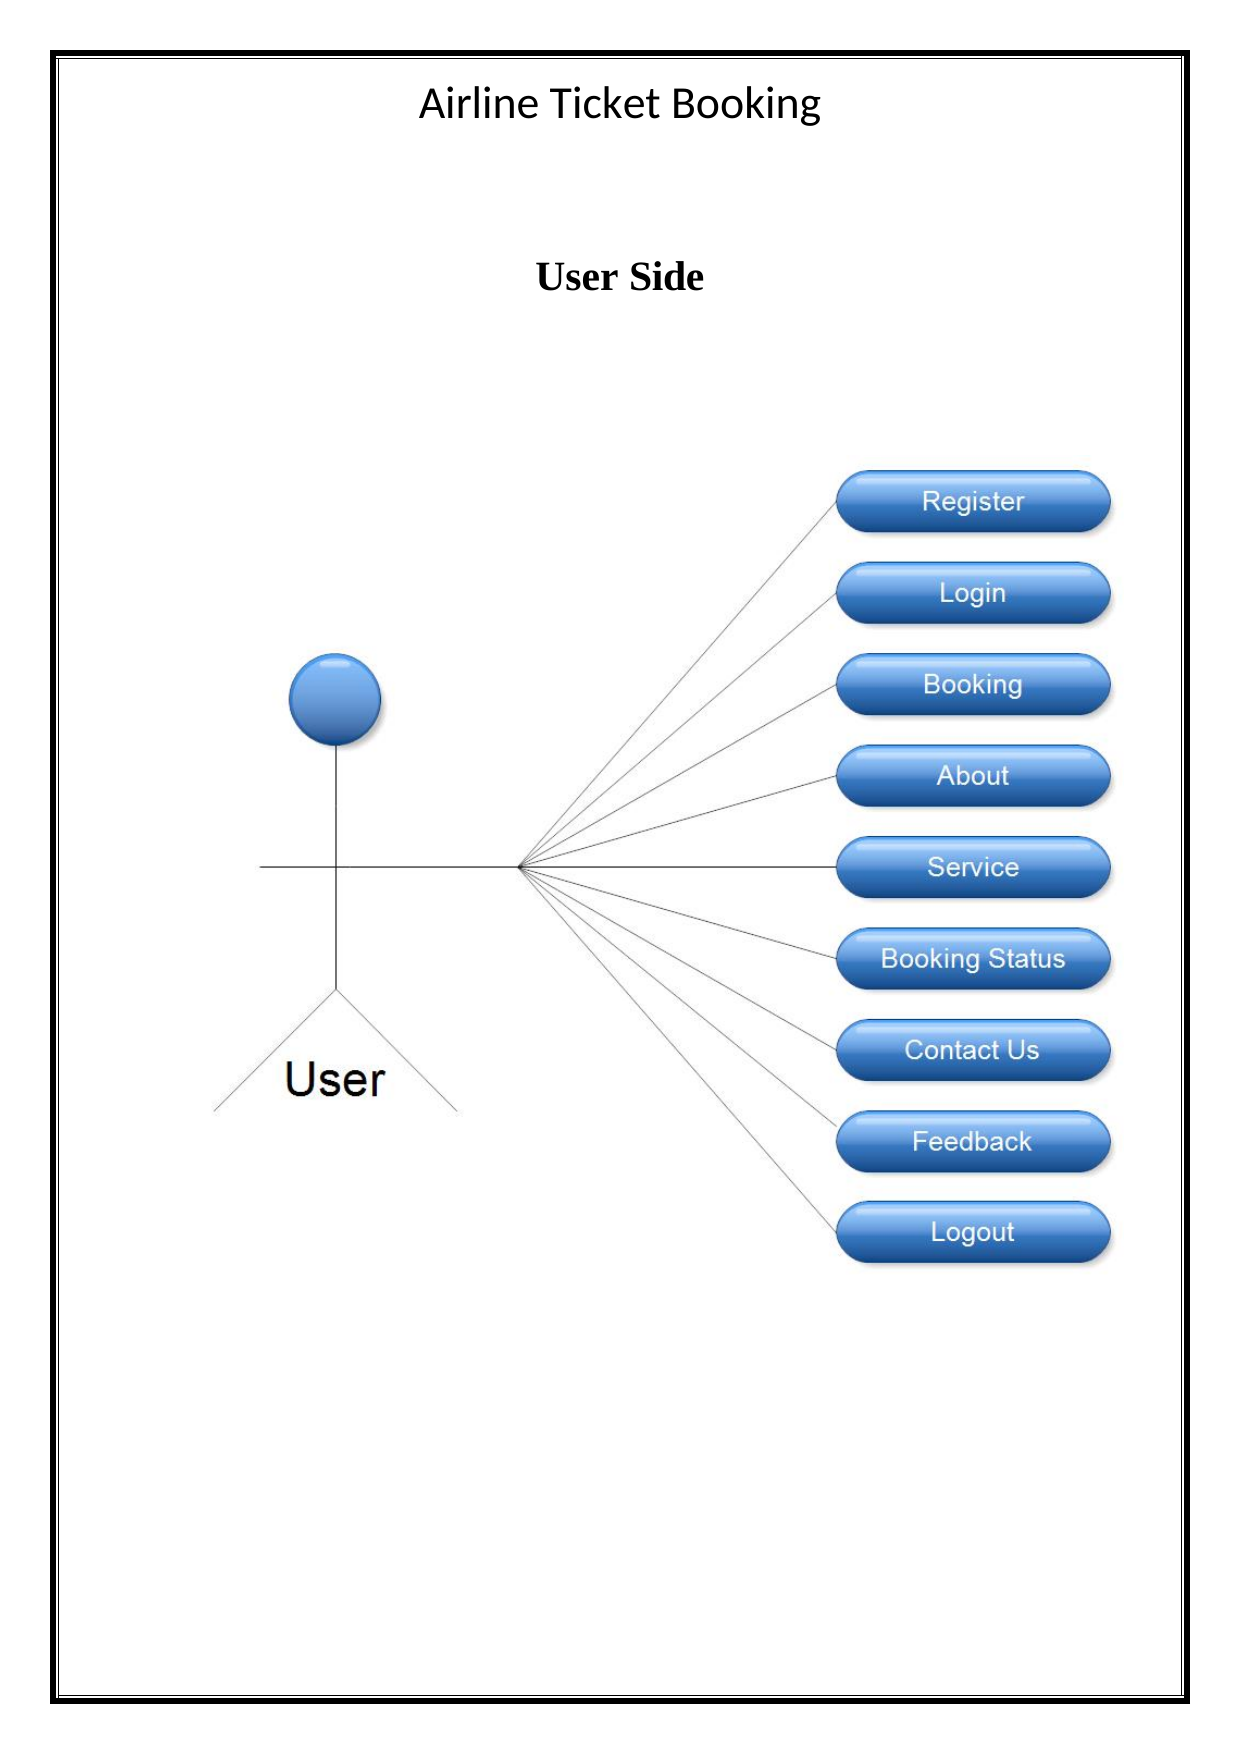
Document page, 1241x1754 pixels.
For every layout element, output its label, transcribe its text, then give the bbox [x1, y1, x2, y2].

subtitle User Side [458, 252, 781, 299]
picture [168, 455, 1124, 1277]
